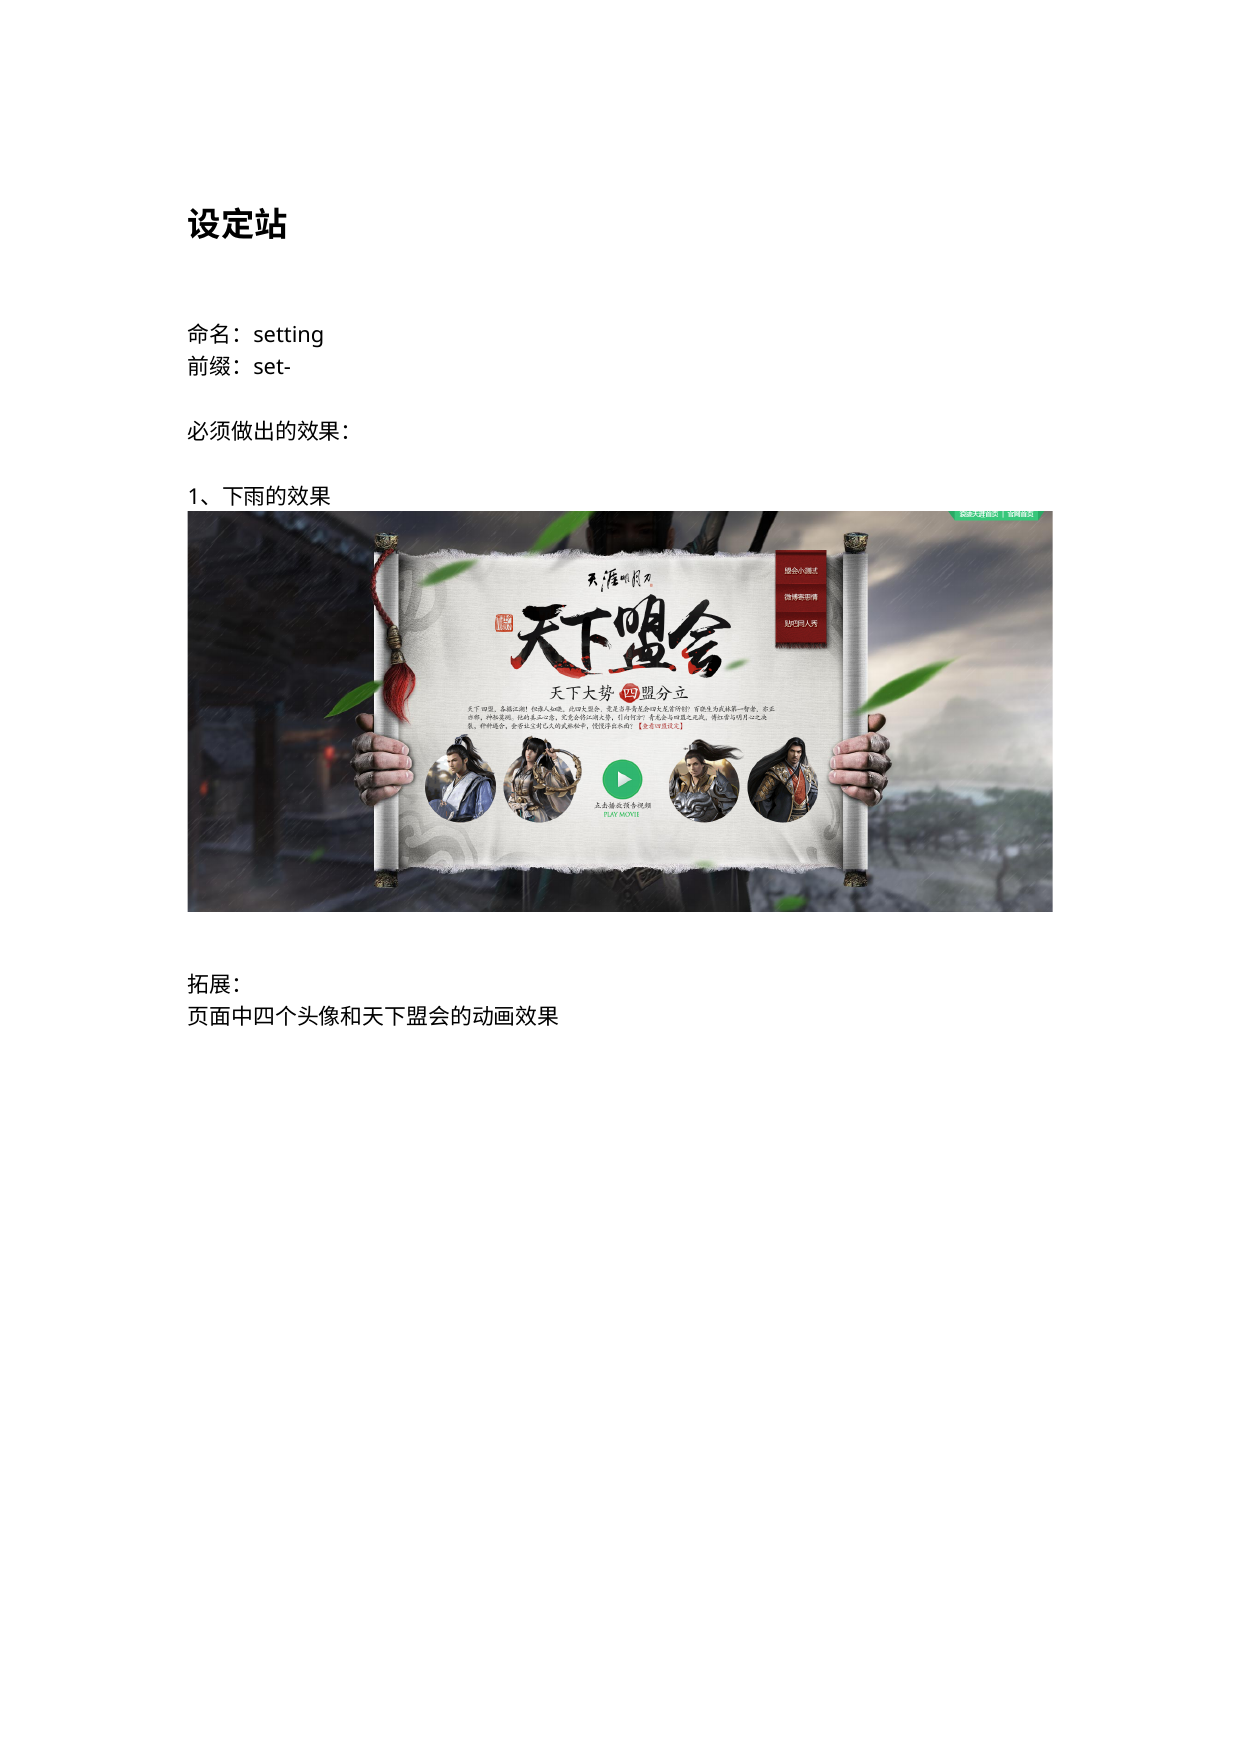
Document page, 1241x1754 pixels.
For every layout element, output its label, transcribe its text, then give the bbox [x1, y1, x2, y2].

text 命名：setting [187, 316, 1053, 349]
subtitle 设定站 [187, 189, 1053, 254]
text 前缀：set- [187, 349, 1053, 381]
text 1、下雨的效果 [187, 479, 1053, 511]
text 页面中四个头像和天下盟会的动画效果 [187, 999, 1053, 1031]
picture [187, 511, 1053, 912]
text 必须做出的效果： [187, 414, 1053, 446]
text 拓展： [187, 966, 1053, 999]
